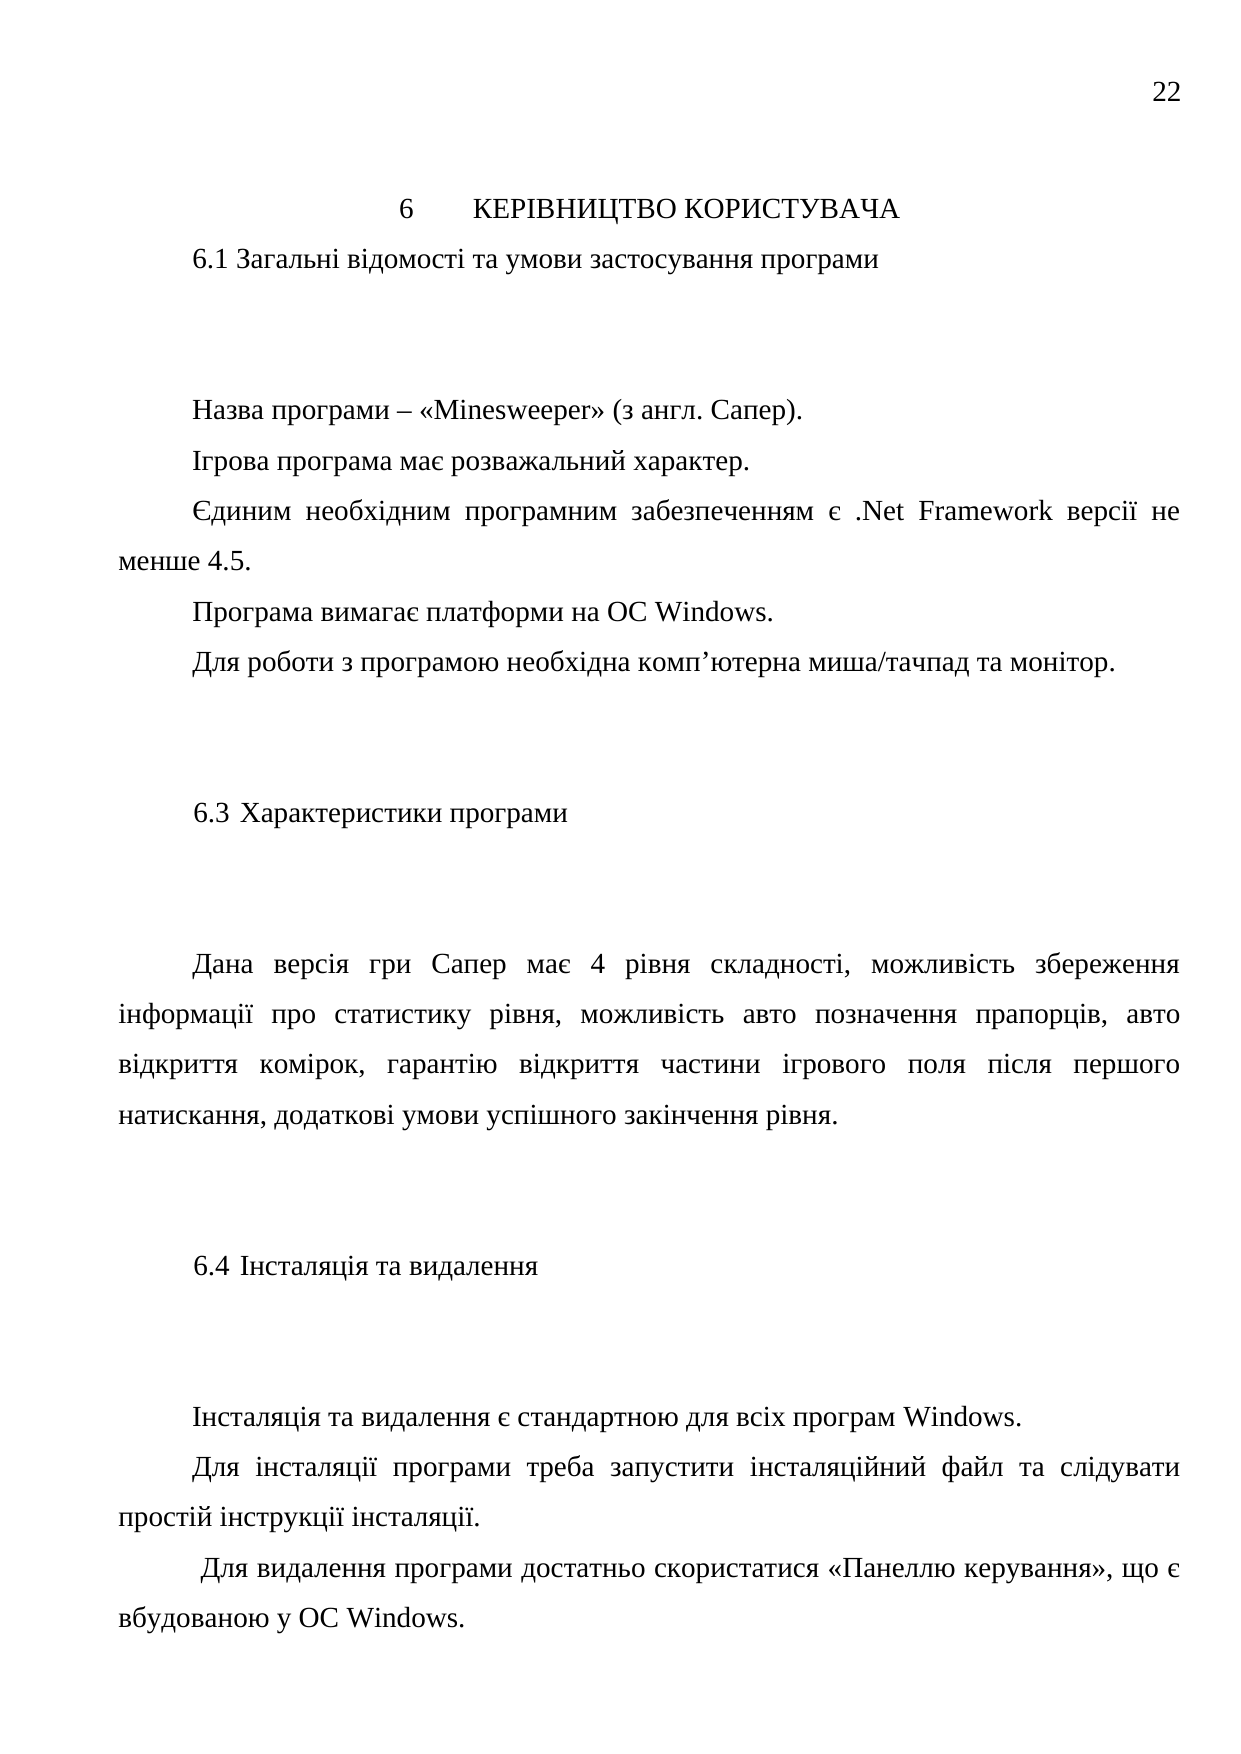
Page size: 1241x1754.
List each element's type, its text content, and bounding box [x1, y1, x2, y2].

text Інсталяція та видалення є стандартною для всіх програм Windows. [118, 1399, 1181, 1432]
list Єдиним необхідним програмним забезпеченням є .Net Framework версії не менше 4.5. [118, 493, 1181, 577]
list 6.1 Загальні відомості та умови застосування програми [192, 242, 1181, 275]
list Для роботи з програмою необхідна комп’ютерна миша/тачпад та монітор. [118, 644, 1181, 678]
list Назва програми – «Minesweeper» (з англ. Сапер). [192, 392, 1181, 426]
list Ігрова програма має розважальний характер. [192, 443, 1181, 476]
list Характеристики програми [193, 795, 1181, 828]
list Програма вимагає платформи на ОС Windows. [118, 594, 1181, 627]
text Для видалення програми достатньо скористатися «Панеллю керування», що є вбудованою у ОС Windows. [118, 1550, 1181, 1633]
list Інсталяція та видалення [193, 1248, 1181, 1281]
list КЕРІВНИЦТВО КОРИСТУВАЧА [118, 191, 1181, 225]
list Дана версія гри Сапер має 4 рівня складності, можливість збереження інформації про статистику рівня, можливість авто позначення прапорців, авто відкриття комірок, гарантію відкриття частини ігрового поля після першого натискання, додаткові умови успішного закінчення рівня. [118, 946, 1181, 1130]
text Для інсталяції програми треба запустити інсталяційний файл та слідувати простій інструкції інсталяції. [118, 1449, 1181, 1533]
